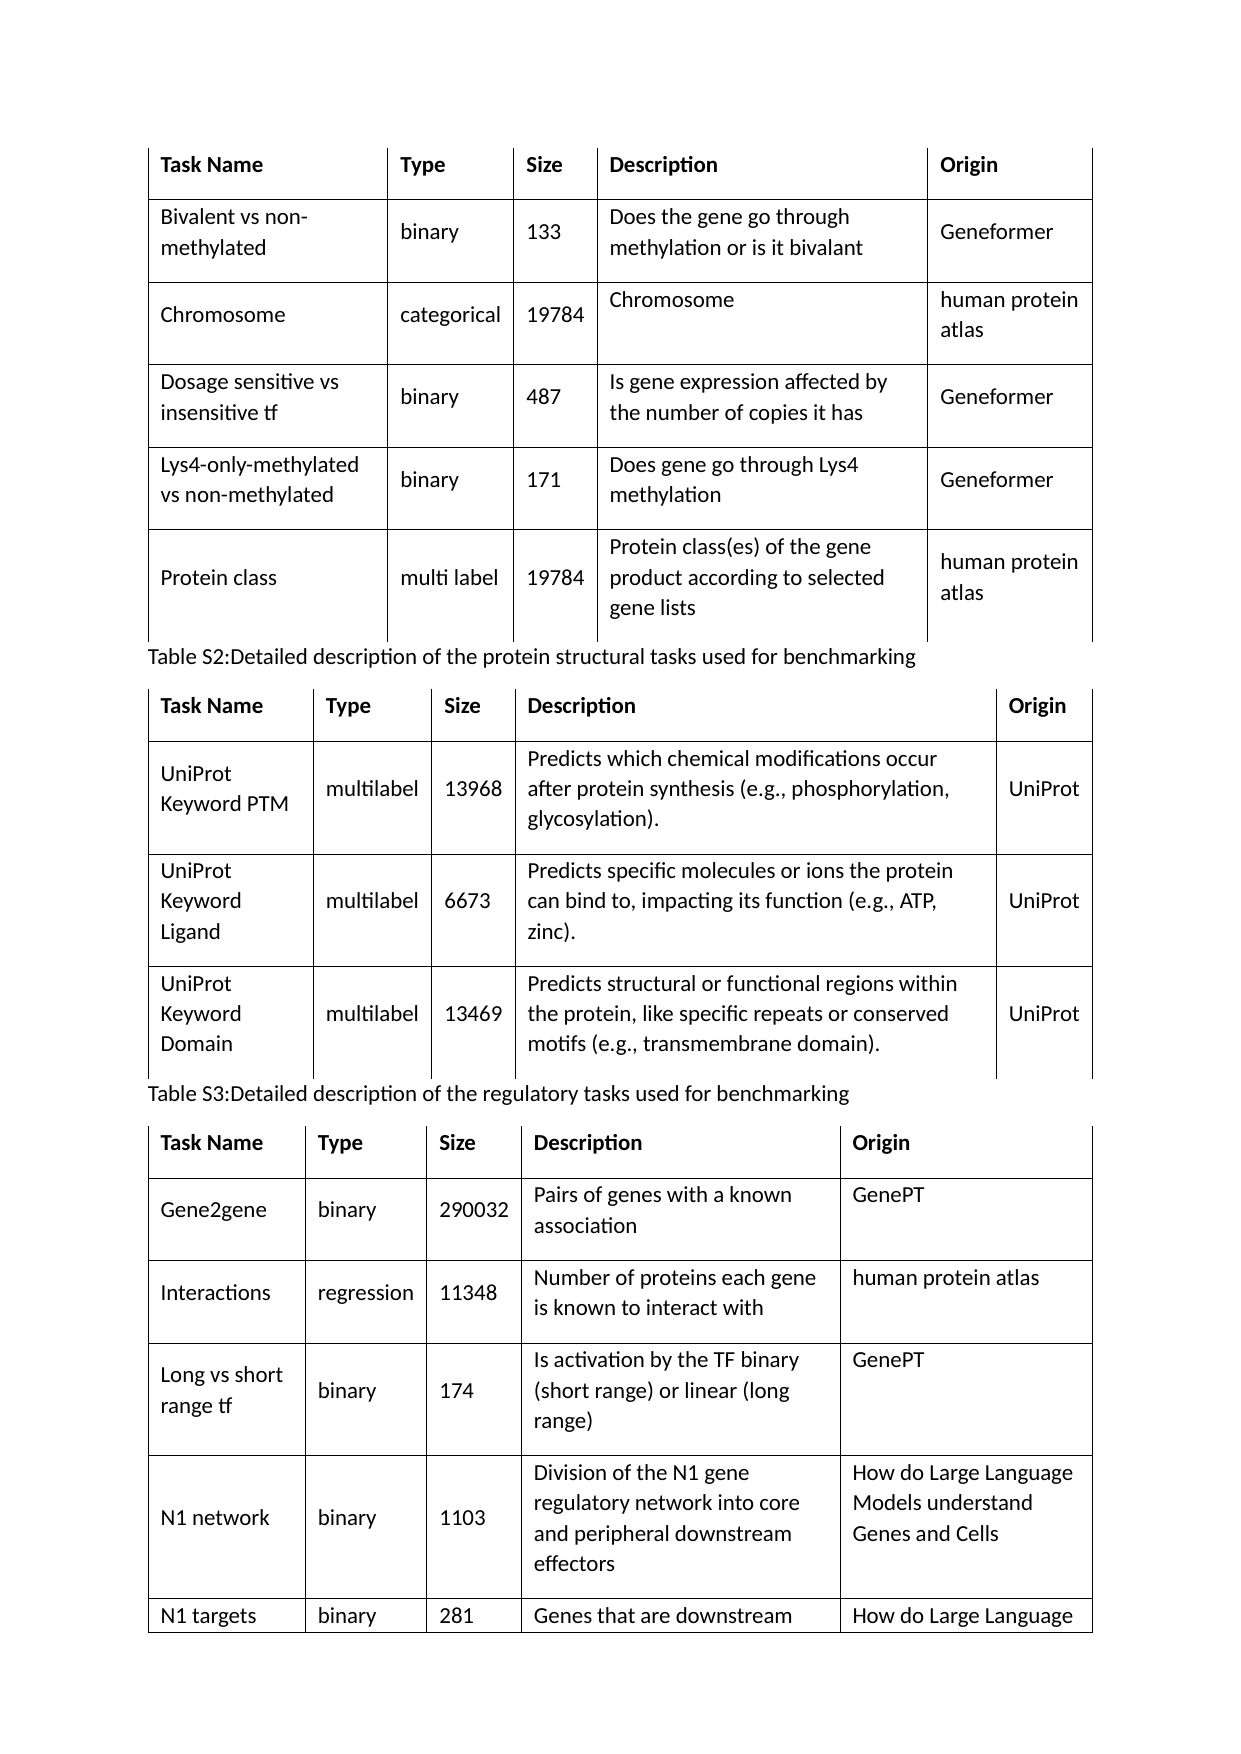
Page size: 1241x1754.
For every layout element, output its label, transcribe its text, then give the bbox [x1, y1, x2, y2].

table_header Origin [928, 148, 1092, 199]
table_cell Predicts which chemical modifications occur after protein synthesis (e.g., phosphorylation, glycosylation). [516, 742, 996, 853]
table_cell Chromosome [598, 283, 927, 364]
table_cell Protein class [149, 530, 387, 642]
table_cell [522, 1599, 840, 1632]
table_cell binary [388, 448, 513, 529]
table_cell binary [388, 365, 513, 447]
table_cell Does the gene go through methylation or is it bivalant [598, 200, 927, 282]
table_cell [841, 1456, 1092, 1598]
table_header Task Name [149, 689, 313, 741]
table_cell N1 network [149, 1456, 305, 1598]
table_header Size [514, 148, 597, 199]
table_cell regression [306, 1261, 426, 1342]
table_header Size [427, 1126, 521, 1177]
table_cell Does gene go through Lys4 methylation [598, 448, 927, 529]
table_header Task Name [149, 1126, 305, 1177]
table_cell UniProt Keyword PTM [149, 742, 313, 853]
table_cell UniProt [997, 855, 1092, 966]
table_cell UniProt [997, 742, 1092, 853]
table_cell 19784 [514, 283, 597, 364]
table_cell 171 [514, 448, 597, 529]
table_cell GenePT [841, 1179, 1092, 1260]
table_cell multilabel [314, 742, 431, 853]
table_header Description [516, 689, 996, 741]
table_cell Geneformer [928, 200, 1092, 282]
table_cell binary [388, 200, 513, 282]
table_cell UniProt Keyword Domain [149, 967, 313, 1079]
table_header Type [388, 148, 513, 199]
table_cell GenePT [841, 1344, 1092, 1455]
table_cell 19784 [514, 530, 597, 642]
table_cell multilabel [314, 855, 431, 966]
table_header Description [522, 1126, 840, 1177]
table_cell Dosage sensitive vs insensitive tf [149, 365, 387, 447]
table_cell Long vs short range tf [149, 1344, 305, 1455]
text Table S2:Detailed description of the protein structural tasks used for benchmarking [148, 642, 1093, 670]
table_cell Protein class(es) of the gene product according to selected gene lists [598, 530, 927, 642]
table_cell 487 [514, 365, 597, 447]
table_cell Bivalent vs non-methylated [149, 200, 387, 282]
table_cell human protein atlas [928, 530, 1092, 642]
table_cell binary [306, 1179, 426, 1260]
table_cell binary [306, 1599, 426, 1632]
table_cell Pairs of genes with a known association [522, 1179, 840, 1260]
table_cell Division of the N1 gene regulatory network into core and peripheral downstream effectors [522, 1456, 840, 1598]
table_cell categorical [388, 283, 513, 364]
table_cell Lys4-only-methylated vs non-methylated [149, 448, 387, 529]
table_cell human protein atlas [928, 283, 1092, 364]
table_cell Gene2gene [149, 1179, 305, 1260]
table_cell 290032 [427, 1179, 521, 1260]
table_cell Predicts specific molecules or ions the protein can bind to, impacting its function (e.g., ATP, zinc). [516, 855, 996, 966]
table_cell UniProt [997, 967, 1092, 1079]
table_header Size [432, 689, 515, 741]
table_cell 174 [427, 1344, 521, 1455]
table_cell Predicts structural or functional regions within the protein, like specific repeats or conserved motifs (e.g., transmembrane domain). [516, 967, 996, 1079]
table_cell binary [306, 1344, 426, 1455]
table_header Description [598, 148, 927, 199]
table_cell Geneformer [928, 365, 1092, 447]
table_header Origin [841, 1126, 1092, 1177]
table_cell Chromosome [149, 283, 387, 364]
table_cell human protein atlas [841, 1261, 1092, 1342]
table_cell multilabel [314, 967, 431, 1079]
table_cell 1103 [427, 1456, 521, 1598]
text Table S3:Detailed description of the regulatory tasks used for benchmarking [148, 1079, 1093, 1107]
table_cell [841, 1599, 1092, 1632]
table_cell 13968 [432, 742, 515, 853]
table_cell Interactions [149, 1261, 305, 1342]
table_header Type [314, 689, 431, 741]
table_cell 13469 [432, 967, 515, 1079]
table_cell N1 targets [149, 1599, 305, 1632]
table_header Type [306, 1126, 426, 1177]
table_cell Is gene expression affected by the number of copies it has [598, 365, 927, 447]
table_cell UniProt Keyword Ligand [149, 855, 313, 966]
table_cell Number of proteins each gene is known to interact with [522, 1261, 840, 1342]
table_cell 6673 [432, 855, 515, 966]
table_cell 133 [514, 200, 597, 282]
table_header Origin [997, 689, 1092, 741]
table_cell 11348 [427, 1261, 521, 1342]
table_cell Is activation by the TF binary (short range) or linear (long range) [522, 1344, 840, 1455]
table_cell binary [306, 1456, 426, 1598]
table_cell Geneformer [928, 448, 1092, 529]
table_cell multi label [388, 530, 513, 642]
table_cell 281 [427, 1599, 521, 1632]
table_header Task Name [149, 148, 387, 199]
